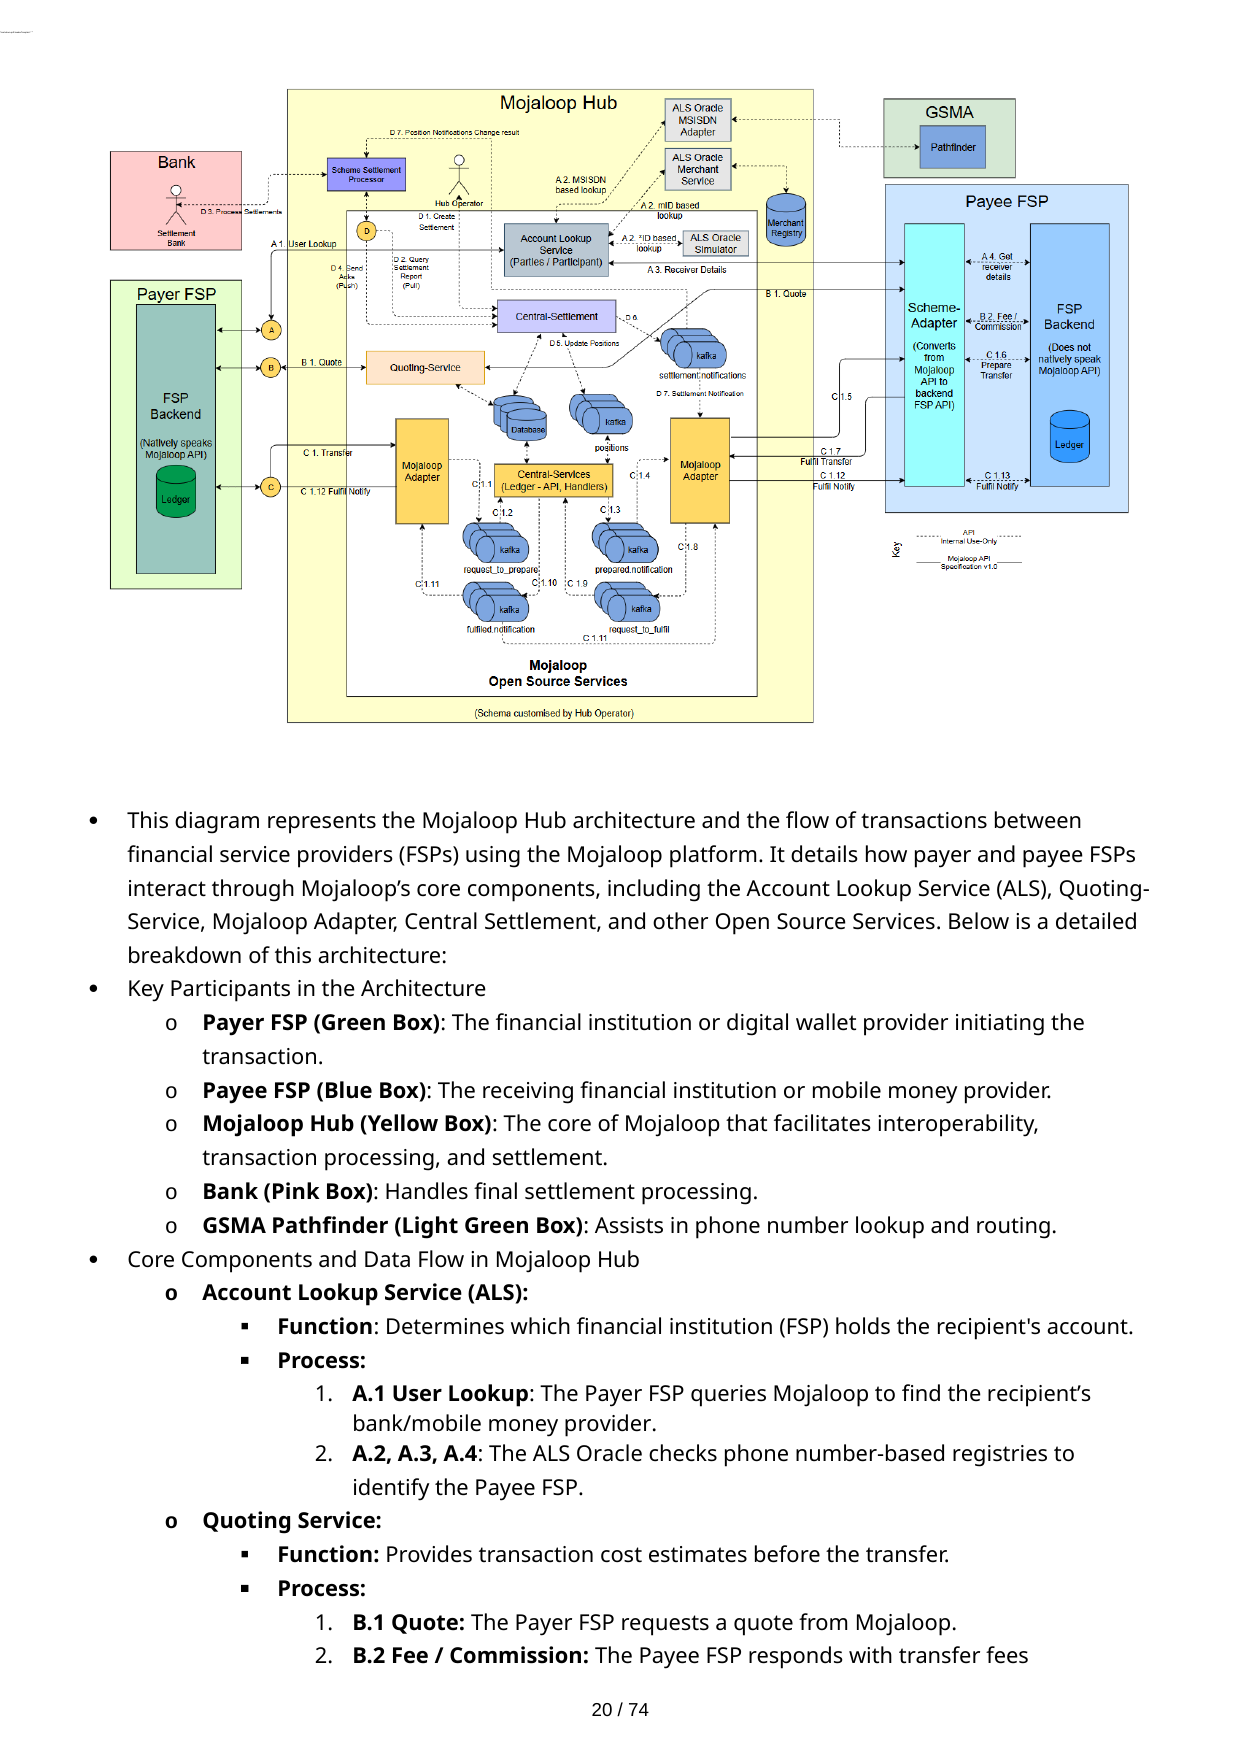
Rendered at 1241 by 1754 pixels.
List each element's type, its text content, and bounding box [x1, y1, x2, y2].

list Quoting Service: [164, 1505, 1152, 1535]
list Payer FSP (Green Box): The financial institution or digital wallet provider initiating the transaction. [164, 1007, 1152, 1071]
list A.2, A.3, A.4: The ALS Oracle checks phone number-based registries to identify the Payee FSP. [314, 1438, 1152, 1501]
list A.1 User Lookup: The Payer FSP queries Mojaloop to find the recipient’s bank/mobile money provider. [314, 1378, 1152, 1438]
list Payee FSP (Blue Box): The receiving financial institution or mobile money provider. [164, 1074, 1152, 1104]
list Process: [239, 1345, 1152, 1374]
list Account Lookup Service (ALS): [164, 1277, 1152, 1307]
list B.2 Fee / Commission: The Payee FSP responds with transfer fees [314, 1640, 1152, 1670]
list Function: Provides transaction cost estimates before the transfer. [239, 1539, 1152, 1569]
list Process: [239, 1573, 1152, 1603]
list Mojaloop Hub (Yellow Box): The core of Mojaloop that facilitates interoperability, transaction processing, and settlement. [164, 1108, 1152, 1172]
list Bank (Pink Box): Handles final settlement processing. [164, 1176, 1152, 1206]
list Core Components and Data Flow in Mojaloop Hub [89, 1244, 1152, 1273]
list Key Participants in the Architecture [89, 973, 1152, 1003]
picture [90, 87, 1149, 728]
list This diagram represents the Mojaloop Hub architecture and the flow of transactions between financial service providers (FSPs) using the Mojaloop platform. It details how payer and payee FSPs interact through Mojaloop’s core components, including the Account Lookup Service (ALS), Quoting-Service, Mojaloop Adapter, Central Settlement, and other Open Source Services. Below is a detailed breakdown of this architecture: [89, 805, 1152, 969]
list B.1 Quote: The Payer FSP requests a quote from Mojaloop. [314, 1606, 1152, 1636]
list Function: Determines which financial institution (FSP) holds the recipient's account. [239, 1311, 1152, 1341]
list GSMA Pathfinder (Light Green Box): Assists in phone number lookup and routing. [164, 1210, 1152, 1240]
